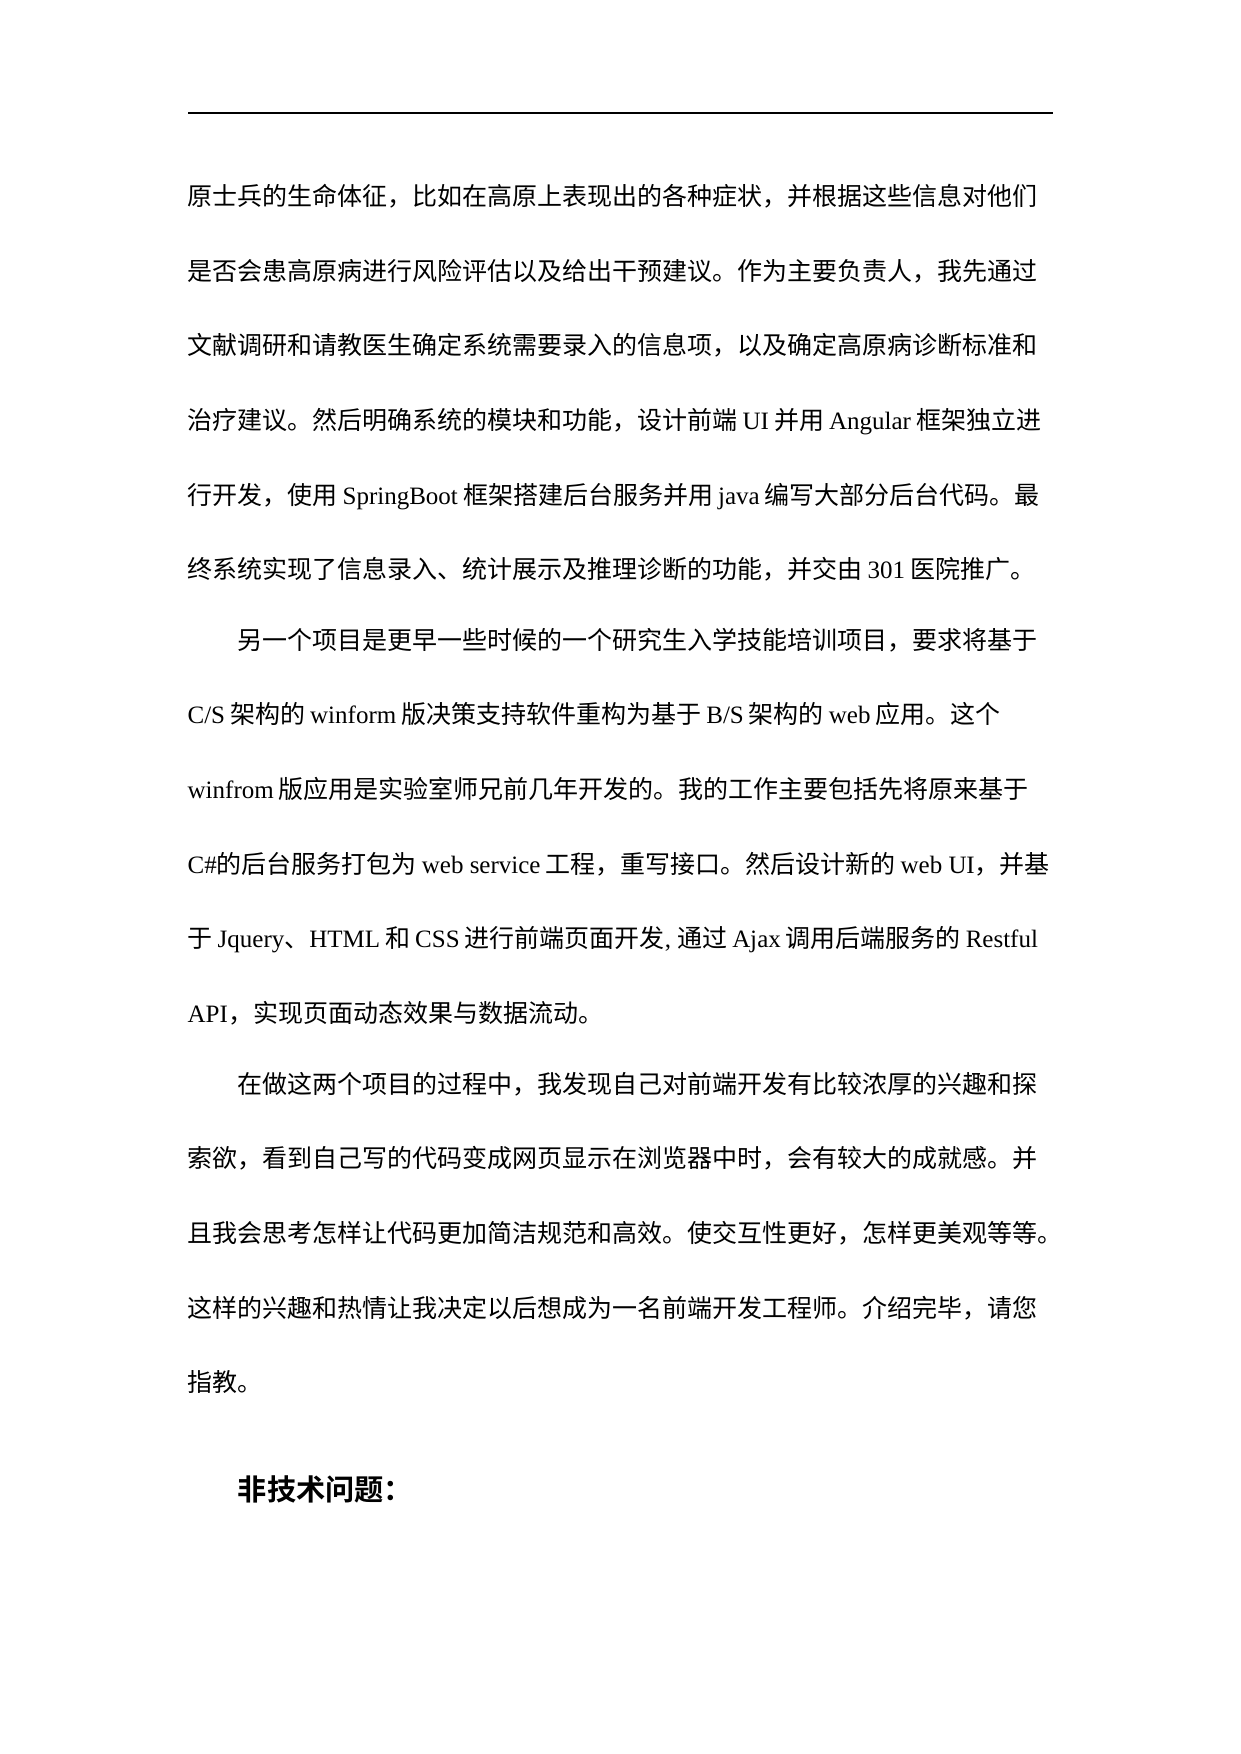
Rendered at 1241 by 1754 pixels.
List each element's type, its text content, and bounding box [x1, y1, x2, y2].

text 另一个项目是更早一些时候的一个研究生入学技能培训项目，要求将基于C/S架构的winform版决策支持软件重构为基于B/S架构的web应用。这个winfrom版应用是实验室师兄前几年开发的。我的工作主要包括先将原来基于C#的后台服务打包为web service工程，重写接口。然后设计新的web UI，并基于Jquery、HTML和CSS进行前端页面开发, 通过Ajax调用后端服务的Restful API，实现页面动态效果与数据流动。 [187, 606, 1053, 1044]
subtitle 非技术问题： [187, 1456, 1053, 1521]
text 在做这两个项目的过程中，我发现自己对前端开发有比较浓厚的兴趣和探索欲，看到自己写的代码变成网页显示在浏览器中时，会有较大的成就感。并且我会思考怎样让代码更加简洁规范和高效。使交互性更好，怎样更美观等等。这样的兴趣和热情让我决定以后想成为一名前端开发工程师。介绍完毕，请您指教。 [187, 1050, 1053, 1413]
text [187, 162, 1053, 600]
